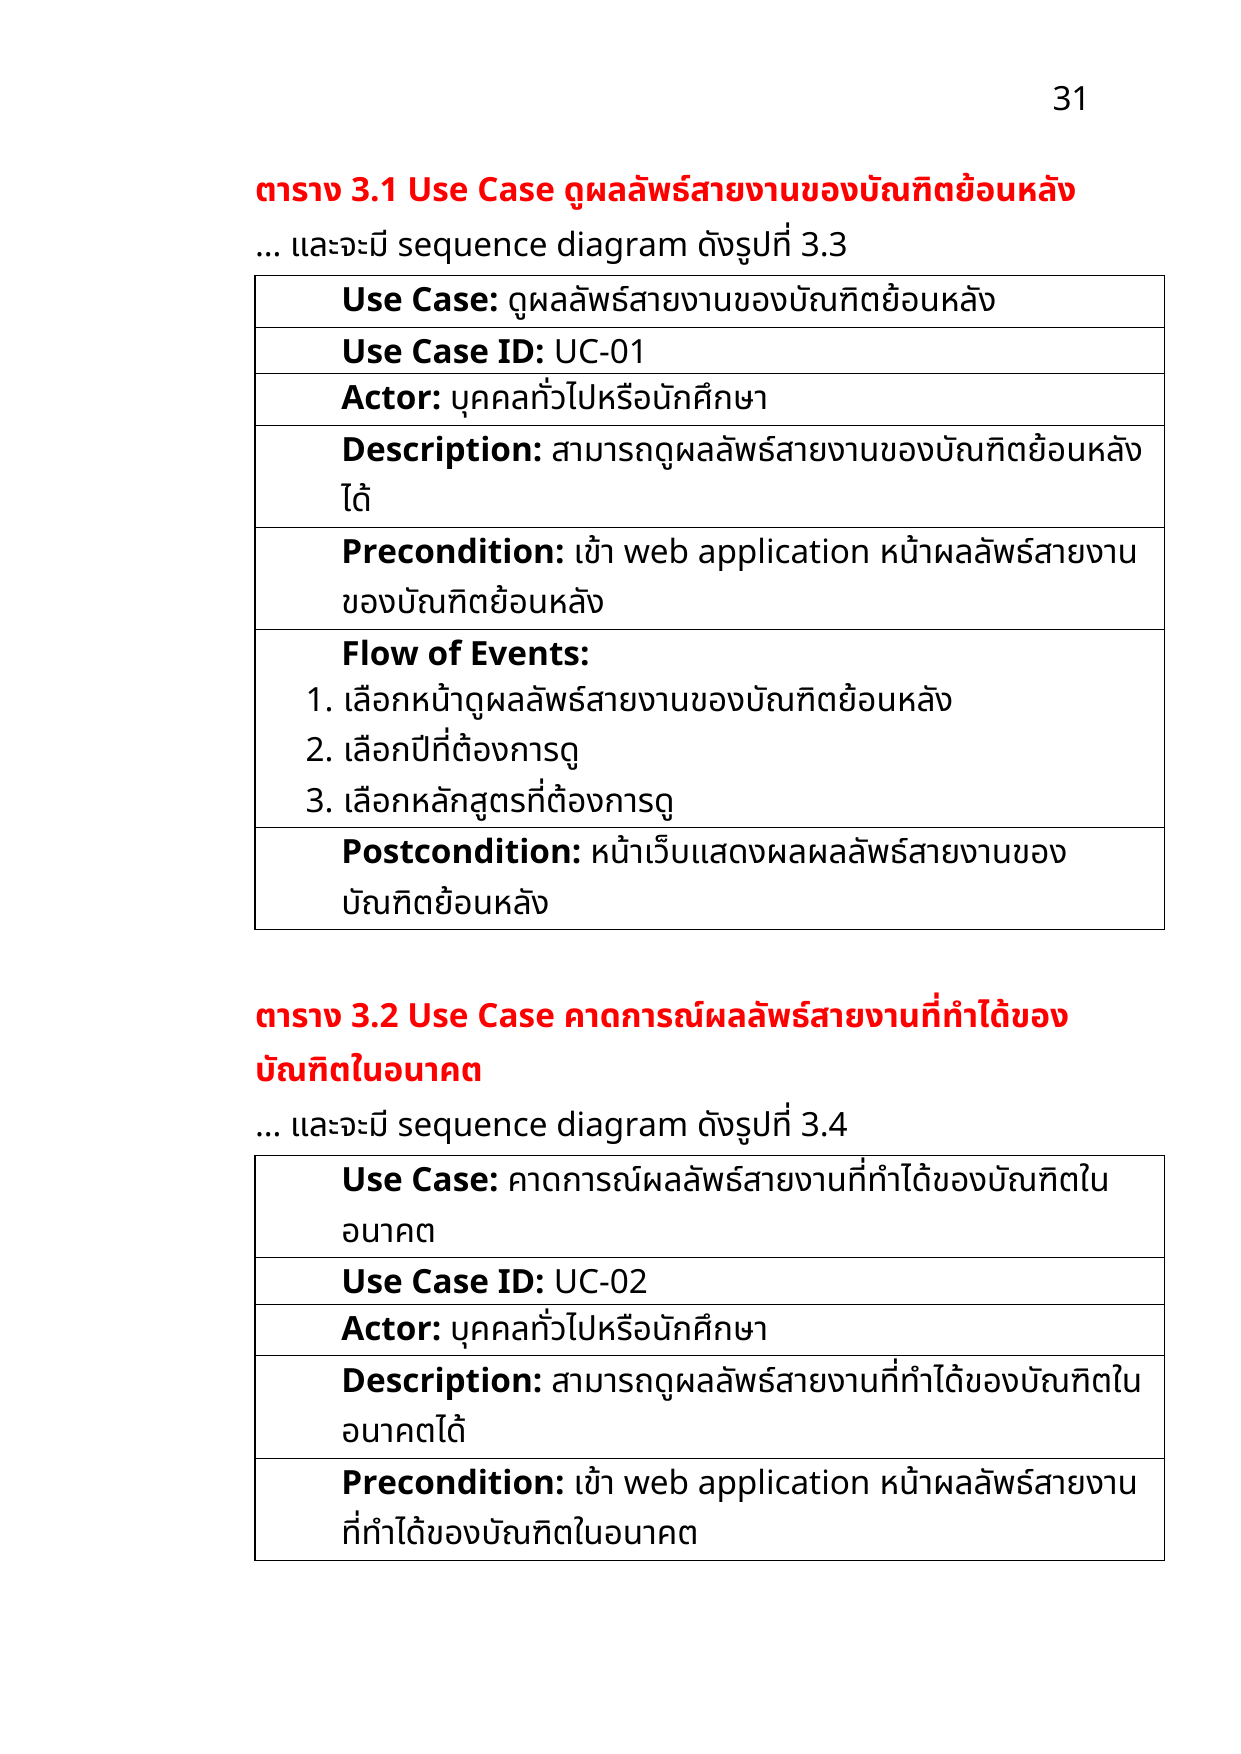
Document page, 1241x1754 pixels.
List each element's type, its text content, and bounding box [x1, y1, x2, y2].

table_cell Postcondition: หน้าเว็บแสดงผลผลลัพธ์สายงานของบัณฑิตย้อนหลัง [256, 828, 1164, 929]
table_header Use Case: คาดการณ์ผลลัพธ์สายงานที่ทำได้ของบัณฑิตในอนาคต [256, 1156, 1164, 1257]
table_cell Actor: บุคคลทั่วไปหรือนักศึกษา [256, 1305, 1164, 1355]
table_cell Actor: บุคคลทั่วไปหรือนักศึกษา [256, 374, 1164, 425]
text ตาราง 3.2 Use Case คาดการณ์ผลลัพธ์สายงานที่ทำได้ของบัณฑิตในอนาคต [255, 992, 1090, 1097]
table_cell Use Case ID: UC-02 [256, 1258, 1164, 1304]
table_cell Use Case ID: UC-01 [256, 328, 1164, 373]
table_cell Description: สามารถดูผลลัพธ์สายงานที่ทำได้ของบัณฑิตในอนาคตได้ [256, 1356, 1164, 1457]
text ตาราง 3.1 Use Case ดูผลลัพธ์สายงานของบัณฑิตย้อนหลัง [255, 166, 1090, 216]
table_header Use Case: ดูผลลัพธ์สายงานของบัณฑิตย้อนหลัง [256, 276, 1164, 327]
table_cell Precondition: เข้า web application หน้าผลลัพธ์สายงานของบัณฑิตย้อนหลัง [256, 528, 1164, 629]
table_cell Flow of Events: เลือกหน้าดูผลลัพธ์สายงานของบัณฑิตย้อนหลัง เลือกปีที่ต้องการดู เลือกหลักสูตรที่ต้องการดู [256, 630, 1164, 827]
text … และจะมี sequence diagram ดังรูปที่ 3.3 [255, 220, 1090, 271]
text … และจะมี sequence diagram ดังรูปที่ 3.4 [255, 1101, 1090, 1151]
table_cell Description: สามารถดูผลลัพธ์สายงานของบัณฑิตย้อนหลังได้ [256, 426, 1164, 527]
table_cell Precondition: เข้า web application หน้าผลลัพธ์สายงานที่ทำได้ของบัณฑิตในอนาคต [256, 1459, 1164, 1559]
